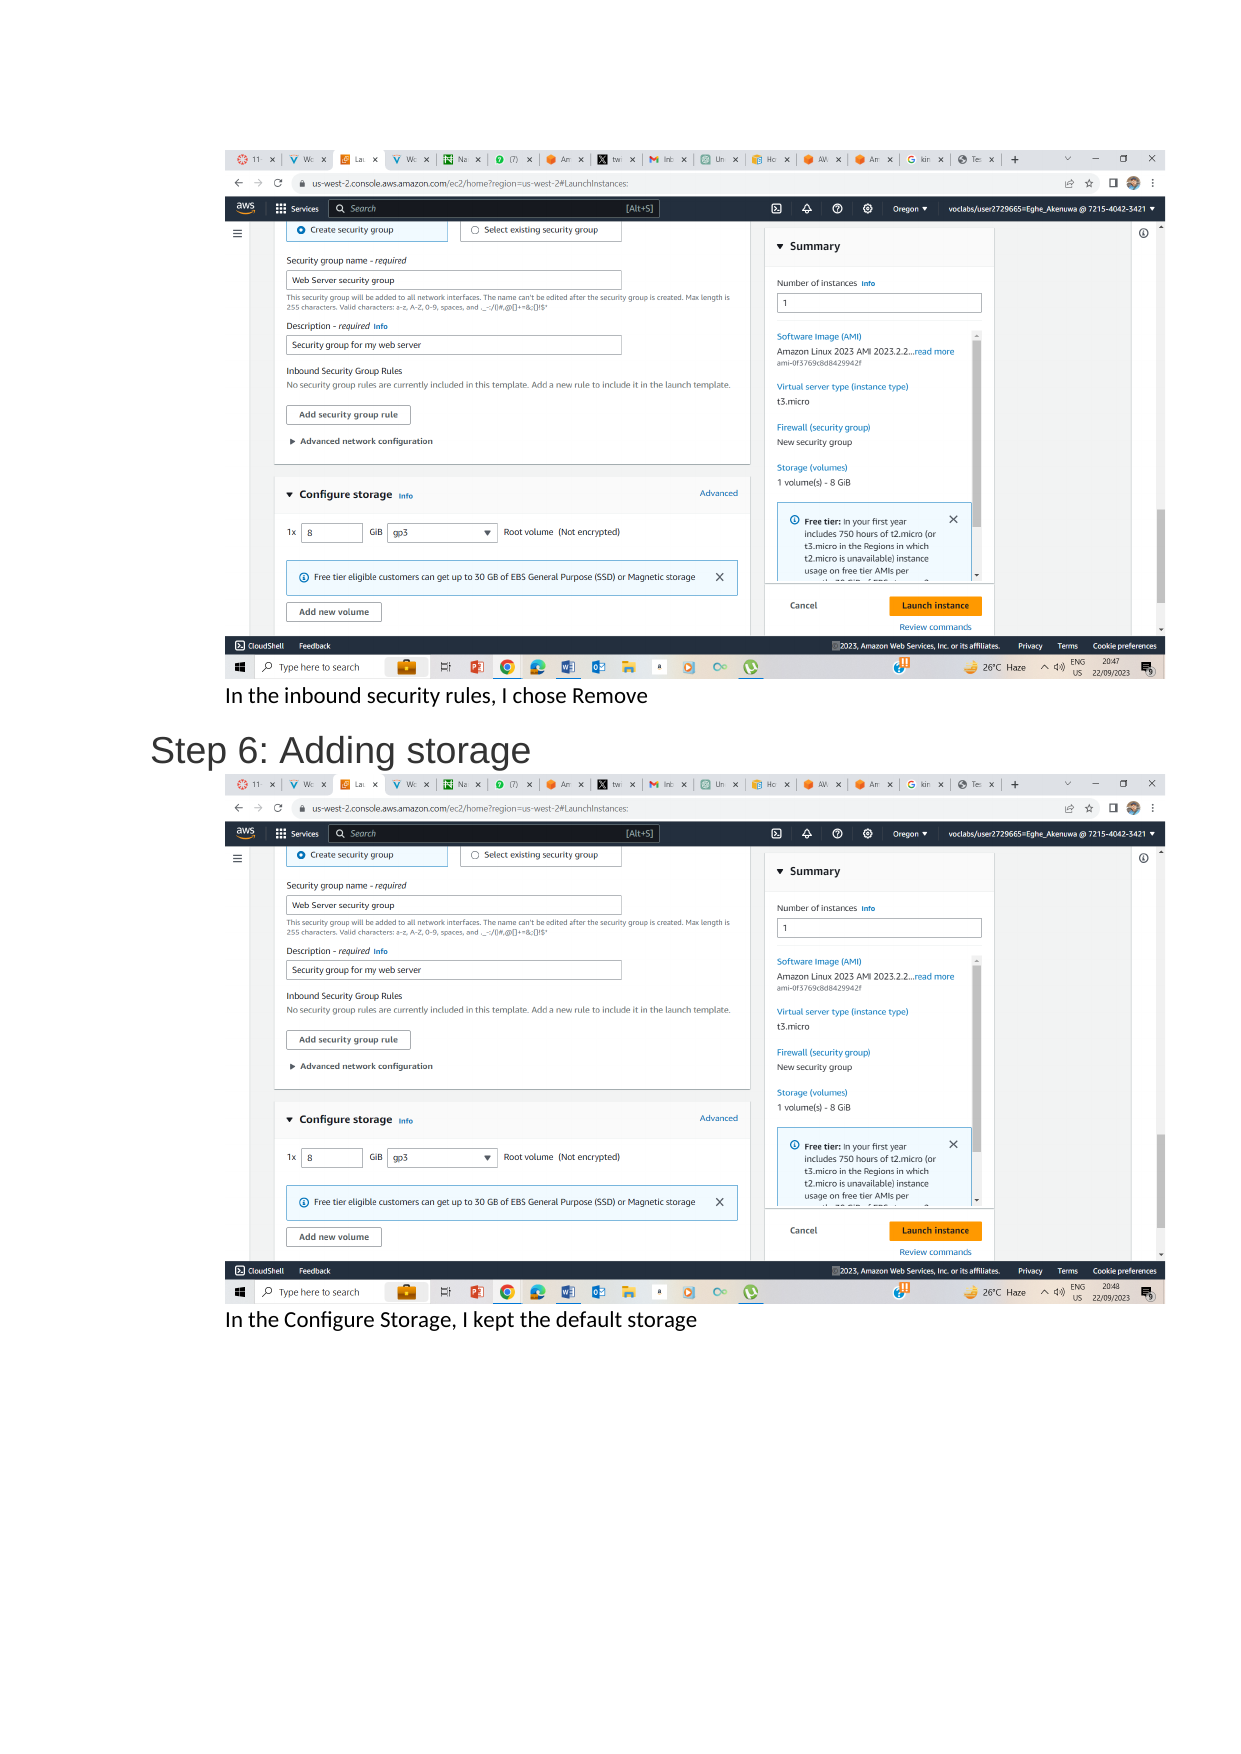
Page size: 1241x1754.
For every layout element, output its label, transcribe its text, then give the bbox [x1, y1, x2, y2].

picture [225, 150, 1166, 679]
list In the Configure Storage, I kept the default storage [225, 1306, 1090, 1333]
picture [225, 774, 1166, 1304]
subtitle Step 6: Adding storage [150, 728, 1090, 771]
list In the inbound security rules, I chose Remove [225, 681, 1090, 709]
